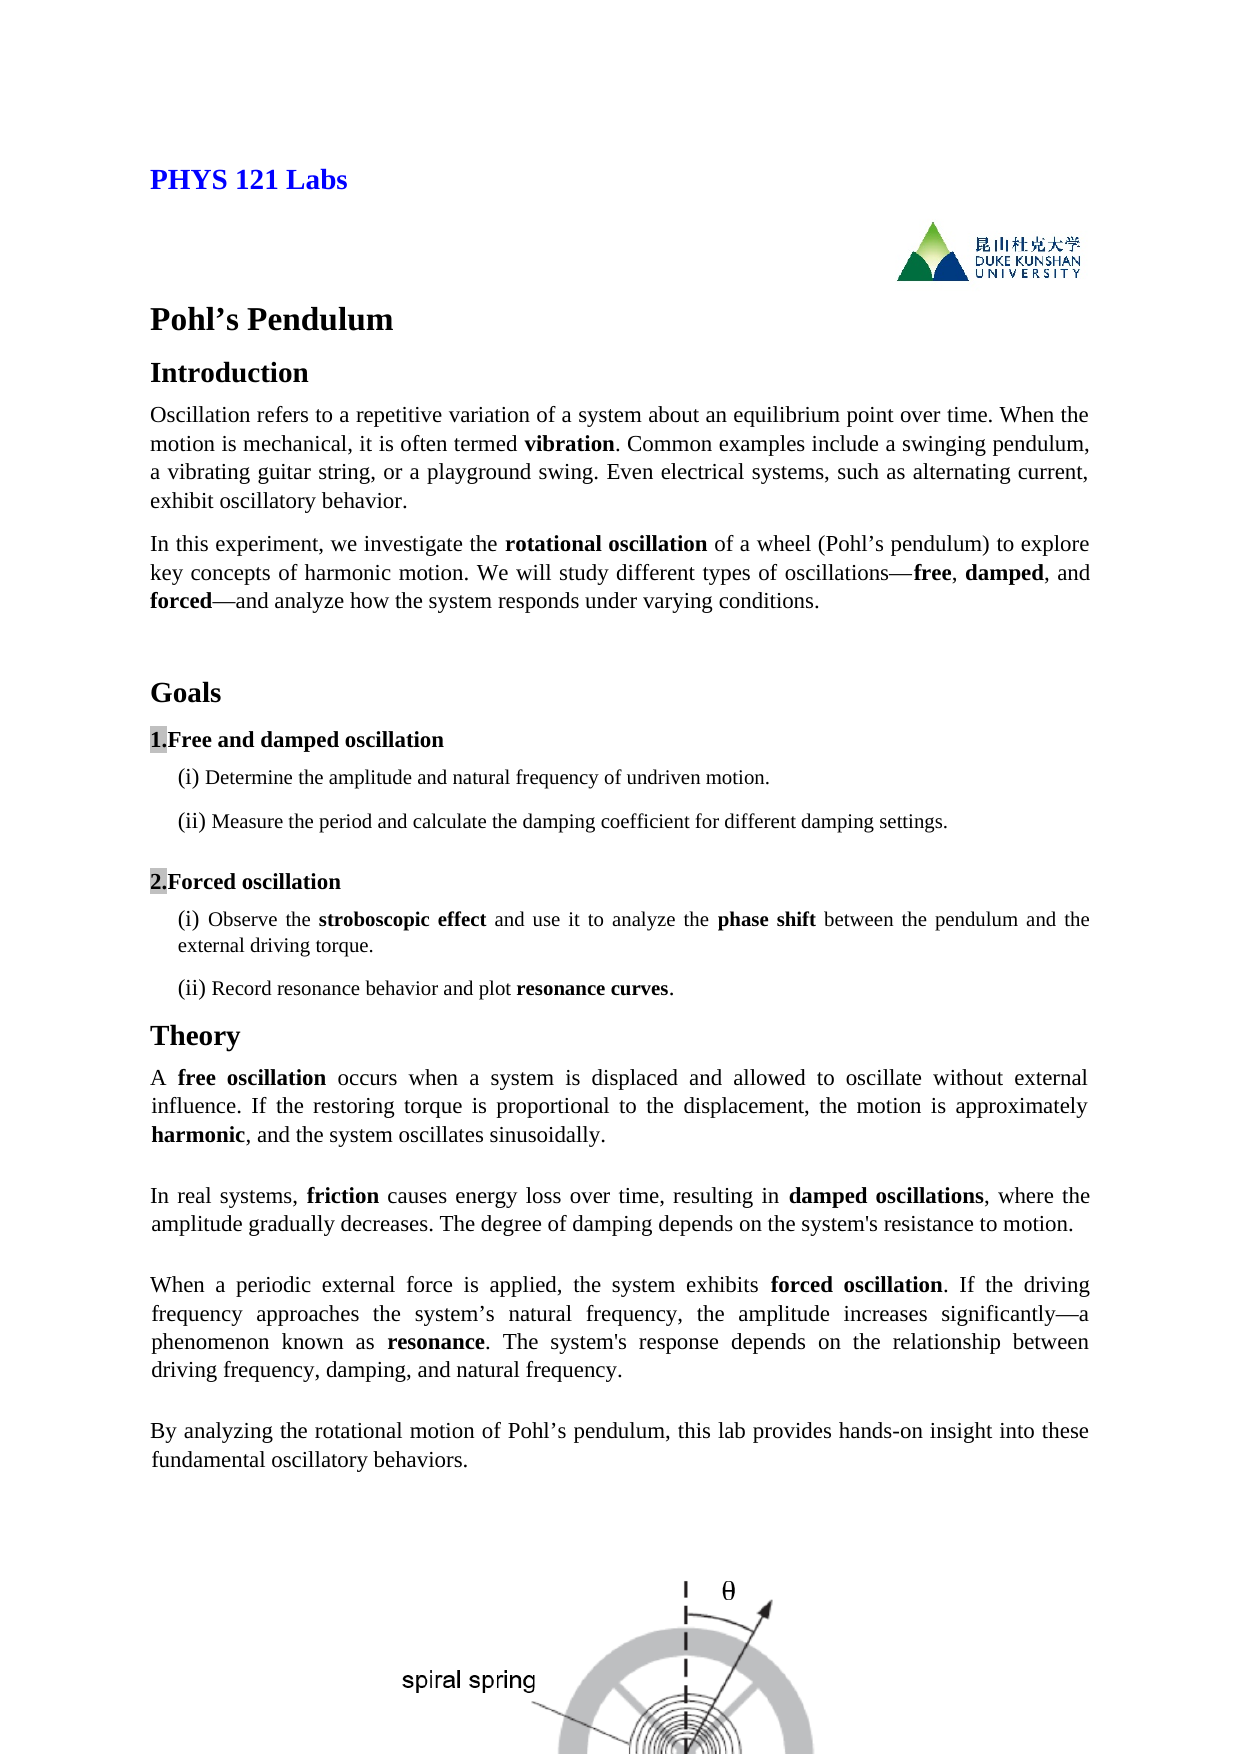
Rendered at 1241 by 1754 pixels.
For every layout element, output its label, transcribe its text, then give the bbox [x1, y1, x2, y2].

text In this experiment, we investigate the rotational oscillation of a wheel (Pohl’s pendulum) to explore key concepts of harmonic motion. We will study different types of oscillations—free, damped, and forced—and analyze how the system responds under varying conditions. [150, 530, 1090, 614]
text (i) Determine the amplitude and natural frequency of undriven motion. [178, 763, 1090, 790]
text (i) Observe the stroboscopic effect and use it to analyze the phase shift between the pendulum and the external driving torque. [178, 905, 1090, 957]
picture [883, 207, 1091, 296]
text By analyzing the rotational motion of Pohl’s pendulum, this lab provides hands-on insight into these fundamental oscillatory behaviors. [150, 1417, 1090, 1472]
picture [359, 1545, 882, 1754]
text Goals [150, 675, 1090, 708]
subtitle Theory [150, 1018, 1090, 1052]
text (ii) Measure the period and calculate the damping coefficient for different damping settings. [178, 807, 1090, 833]
subtitle 1.Free and damped oscillation [167, 726, 1090, 753]
text A free oscillation occurs when a system is displaced and allowed to oscillate without external influence. If the restoring torque is proportional to the displacement, the motion is approximately harmonic, and the system oscillates sinusoidally. [150, 1064, 1090, 1147]
text When a periodic external force is applied, the system exhibits forced oscillation. If the driving frequency approaches the system’s natural frequency, the amplitude increases significantly—a phenomenon known as resonance. The system's response depends on the relationship between driving frequency, damping, and natural frequency. [150, 1271, 1090, 1383]
text PHYS 121 Labs [150, 162, 1090, 196]
text (ii) Record resonance behavior and plot resonance curves. [178, 974, 1090, 1001]
text Pohl’s Pendulum [150, 196, 1090, 337]
subtitle Introduction [150, 356, 1090, 389]
subtitle 2.Forced oscillation [167, 868, 1090, 894]
text In real systems, friction causes energy loss over time, resulting in damped oscillations, where the amplitude gradually decreases. The degree of damping depends on the system's resistance to motion. [150, 1182, 1090, 1237]
text Oscillation refers to a repetitive variation of a system about an equilibrium point over time. When the motion is mechanical, it is often termed vibration. Common examples include a swinging pendulum, a vibrating guitar string, or a playground swing. Even electrical systems, such as alternating current, exhibit oscillatory behavior. [150, 401, 1090, 513]
